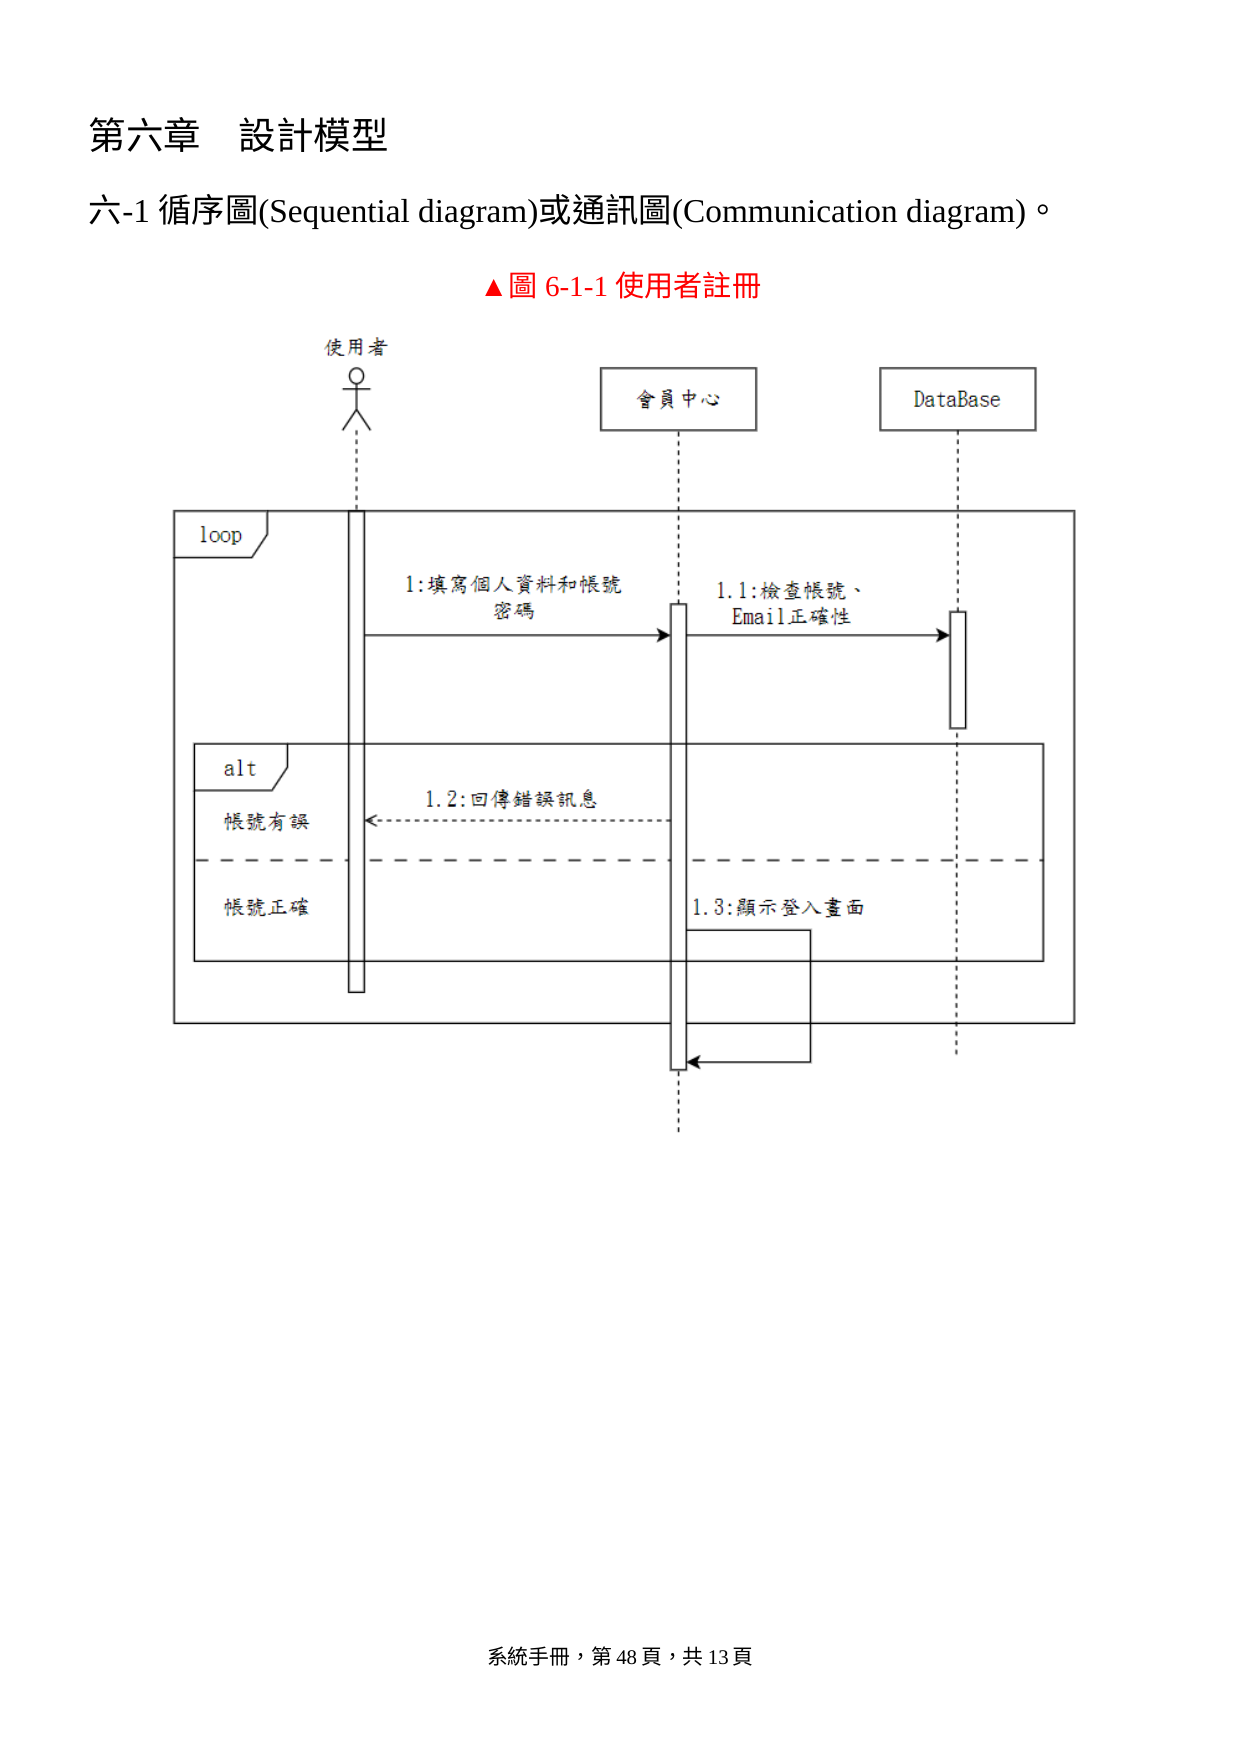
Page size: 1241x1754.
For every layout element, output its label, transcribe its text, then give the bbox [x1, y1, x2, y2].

text ▲圖 6-1-1 使用者註冊 [89, 246, 1152, 321]
subtitle 設計模型 [89, 96, 1152, 171]
picture [158, 320, 1083, 1136]
subtitle 循序圖(Sequential diagram)或通訊圖(Communication diagram)。 [89, 171, 1152, 246]
